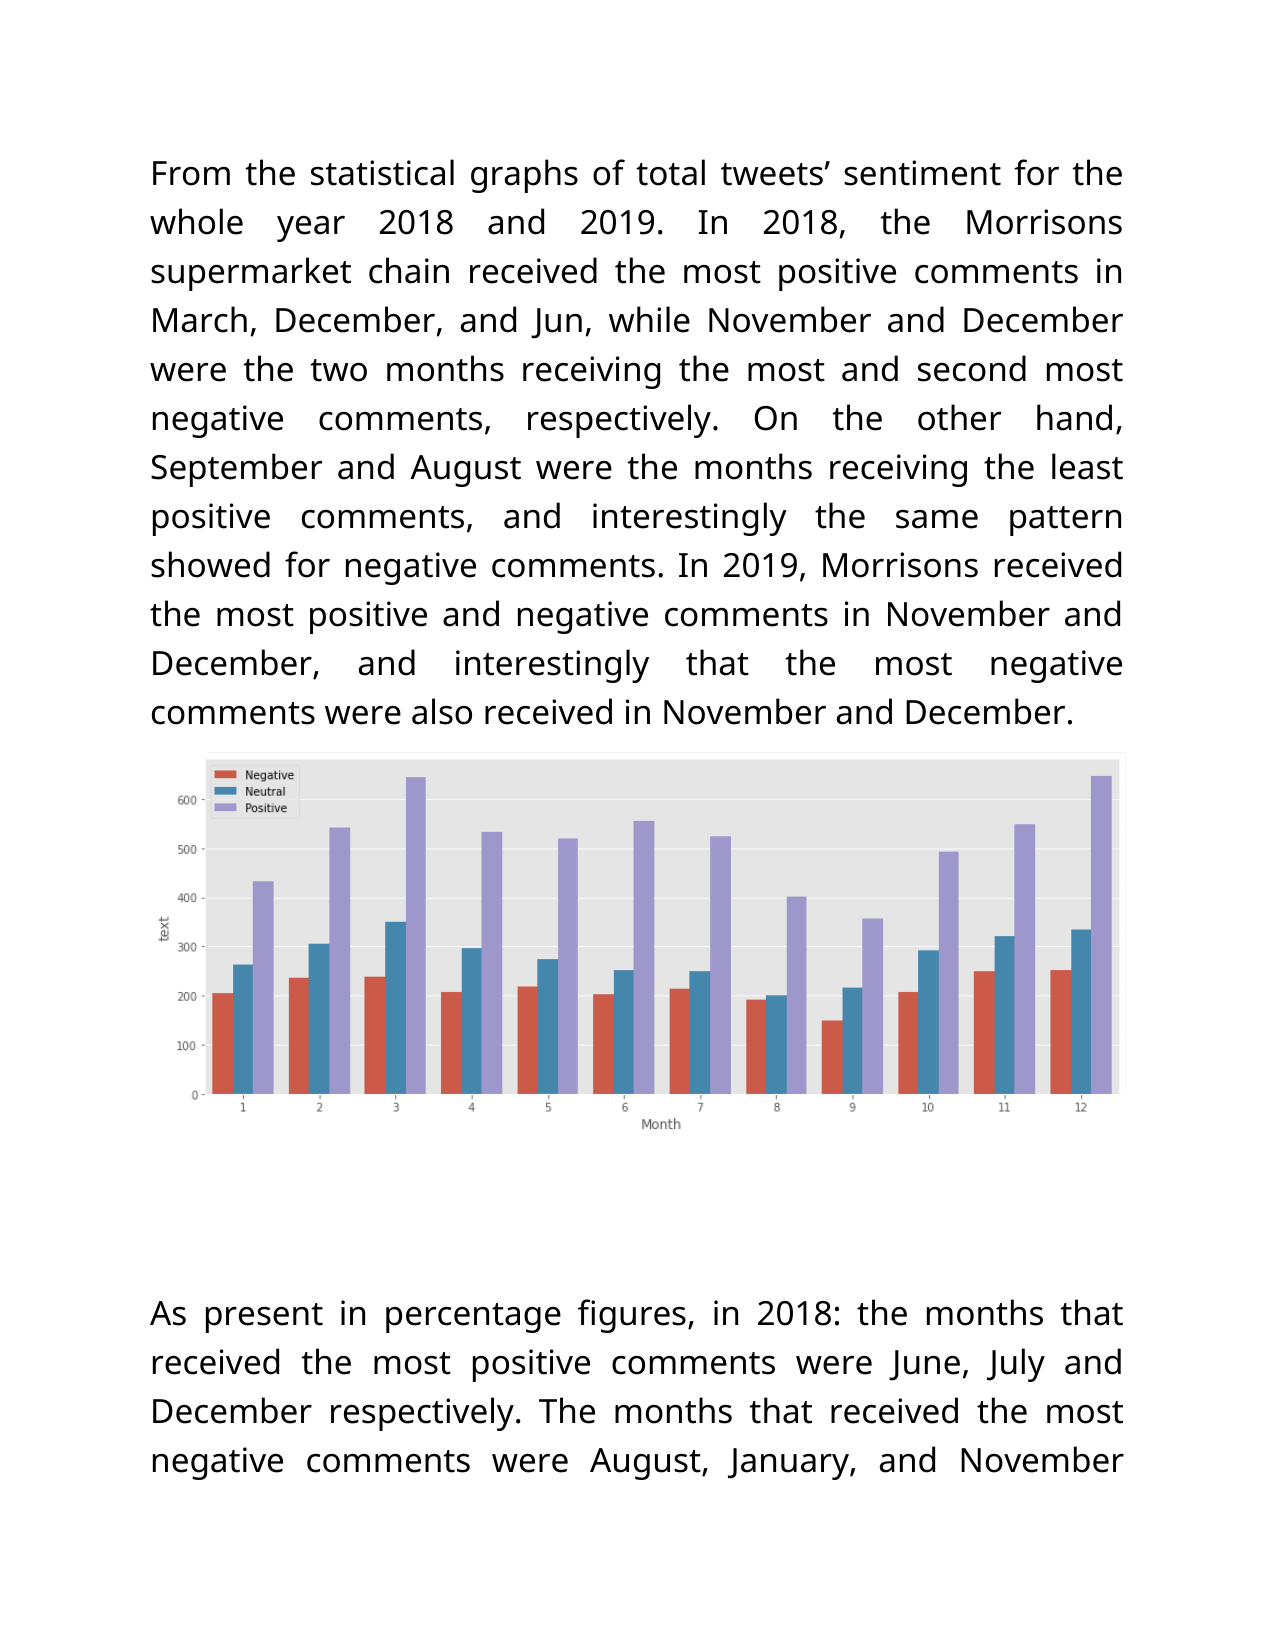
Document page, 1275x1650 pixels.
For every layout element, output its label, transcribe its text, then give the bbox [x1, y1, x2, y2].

text From the statistical graphs of total tweets’ sentiment for the whole year 2018 and 2019. In 2018, the Morrisons supermarket chain received the most positive comments in March, December, and Jun, while November and December were the two months receiving the most and second most negative comments, respectively. On the other hand, September and August were the months receiving the least positive comments, and interestingly the same pattern showed for negative comments. In 2019, Morrisons received the most positive and negative comments in November and December, and interestingly that the most negative comments were also received in November and December. [150, 150, 1125, 734]
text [150, 1290, 1125, 1482]
picture [150, 747, 1132, 1139]
